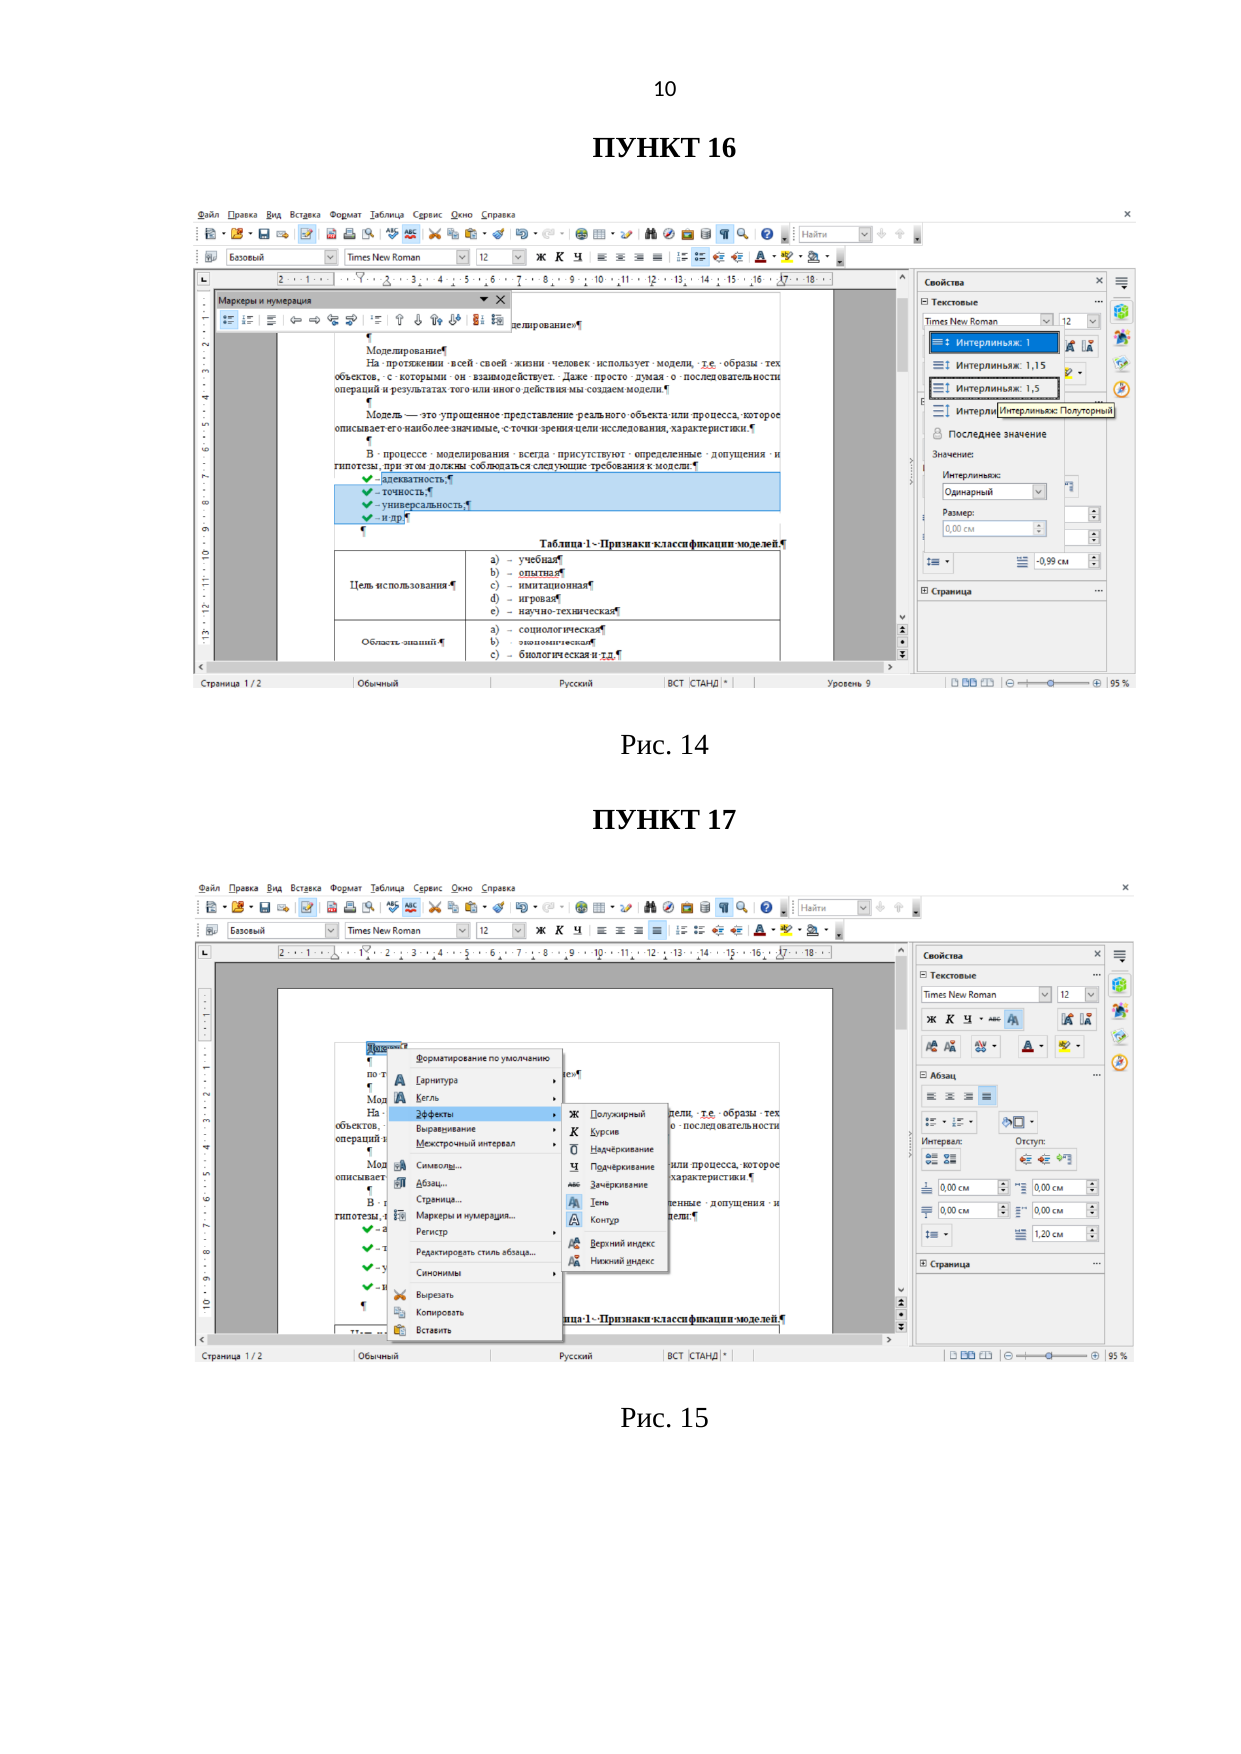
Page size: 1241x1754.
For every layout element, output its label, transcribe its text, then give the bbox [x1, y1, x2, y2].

text Рис. 15 [177, 1400, 1152, 1434]
picture [193, 205, 1136, 688]
text ПУНКТ 16 [177, 130, 1152, 163]
picture [194, 877, 1134, 1362]
text Рис. 14 [177, 727, 1152, 760]
text ПУНКТ 17 [177, 802, 1152, 836]
